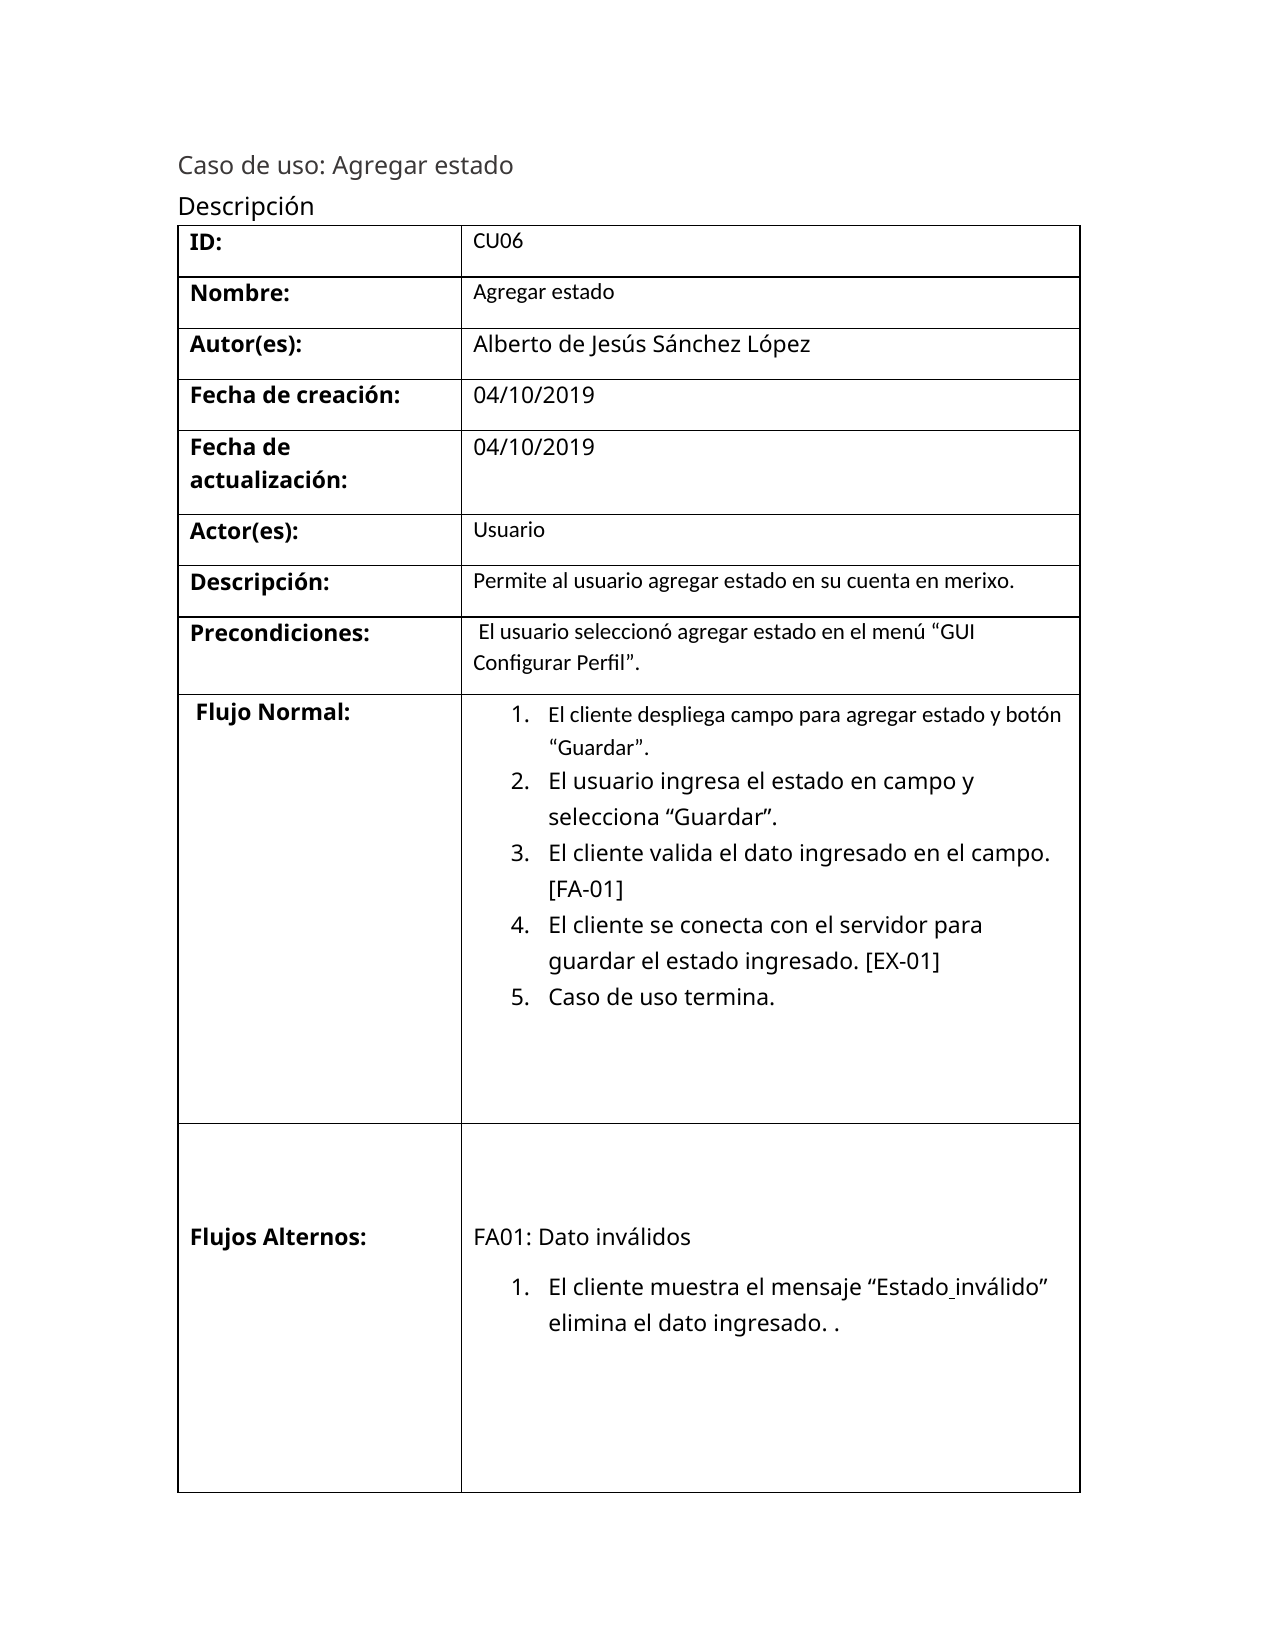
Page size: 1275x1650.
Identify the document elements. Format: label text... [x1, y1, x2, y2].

table_cell [462, 1124, 1079, 1492]
table_cell [462, 695, 1079, 1123]
table_cell Descripción: [179, 566, 461, 616]
table_cell Fecha de creación: [179, 380, 461, 429]
table_cell Autor(es): [179, 329, 461, 378]
table_cell Alberto de Jesús Sánchez López [462, 329, 1079, 378]
table_cell Precondiciones: [179, 618, 461, 694]
table_header [462, 226, 1079, 276]
table_cell Flujo Normal: [179, 695, 461, 1123]
table_header ID: [179, 226, 461, 276]
table_cell Flujos Alternos: [179, 1124, 461, 1492]
subtitle Caso de uso: Agregar estado [177, 148, 1098, 182]
table_cell Actor(es): [179, 515, 461, 565]
table_cell Fecha de actualización: [179, 431, 461, 514]
table_cell [462, 278, 1079, 327]
table_cell Nombre: [179, 278, 461, 327]
table_cell [462, 618, 1079, 694]
subtitle Descripción [177, 188, 1098, 223]
table_cell [462, 566, 1079, 616]
